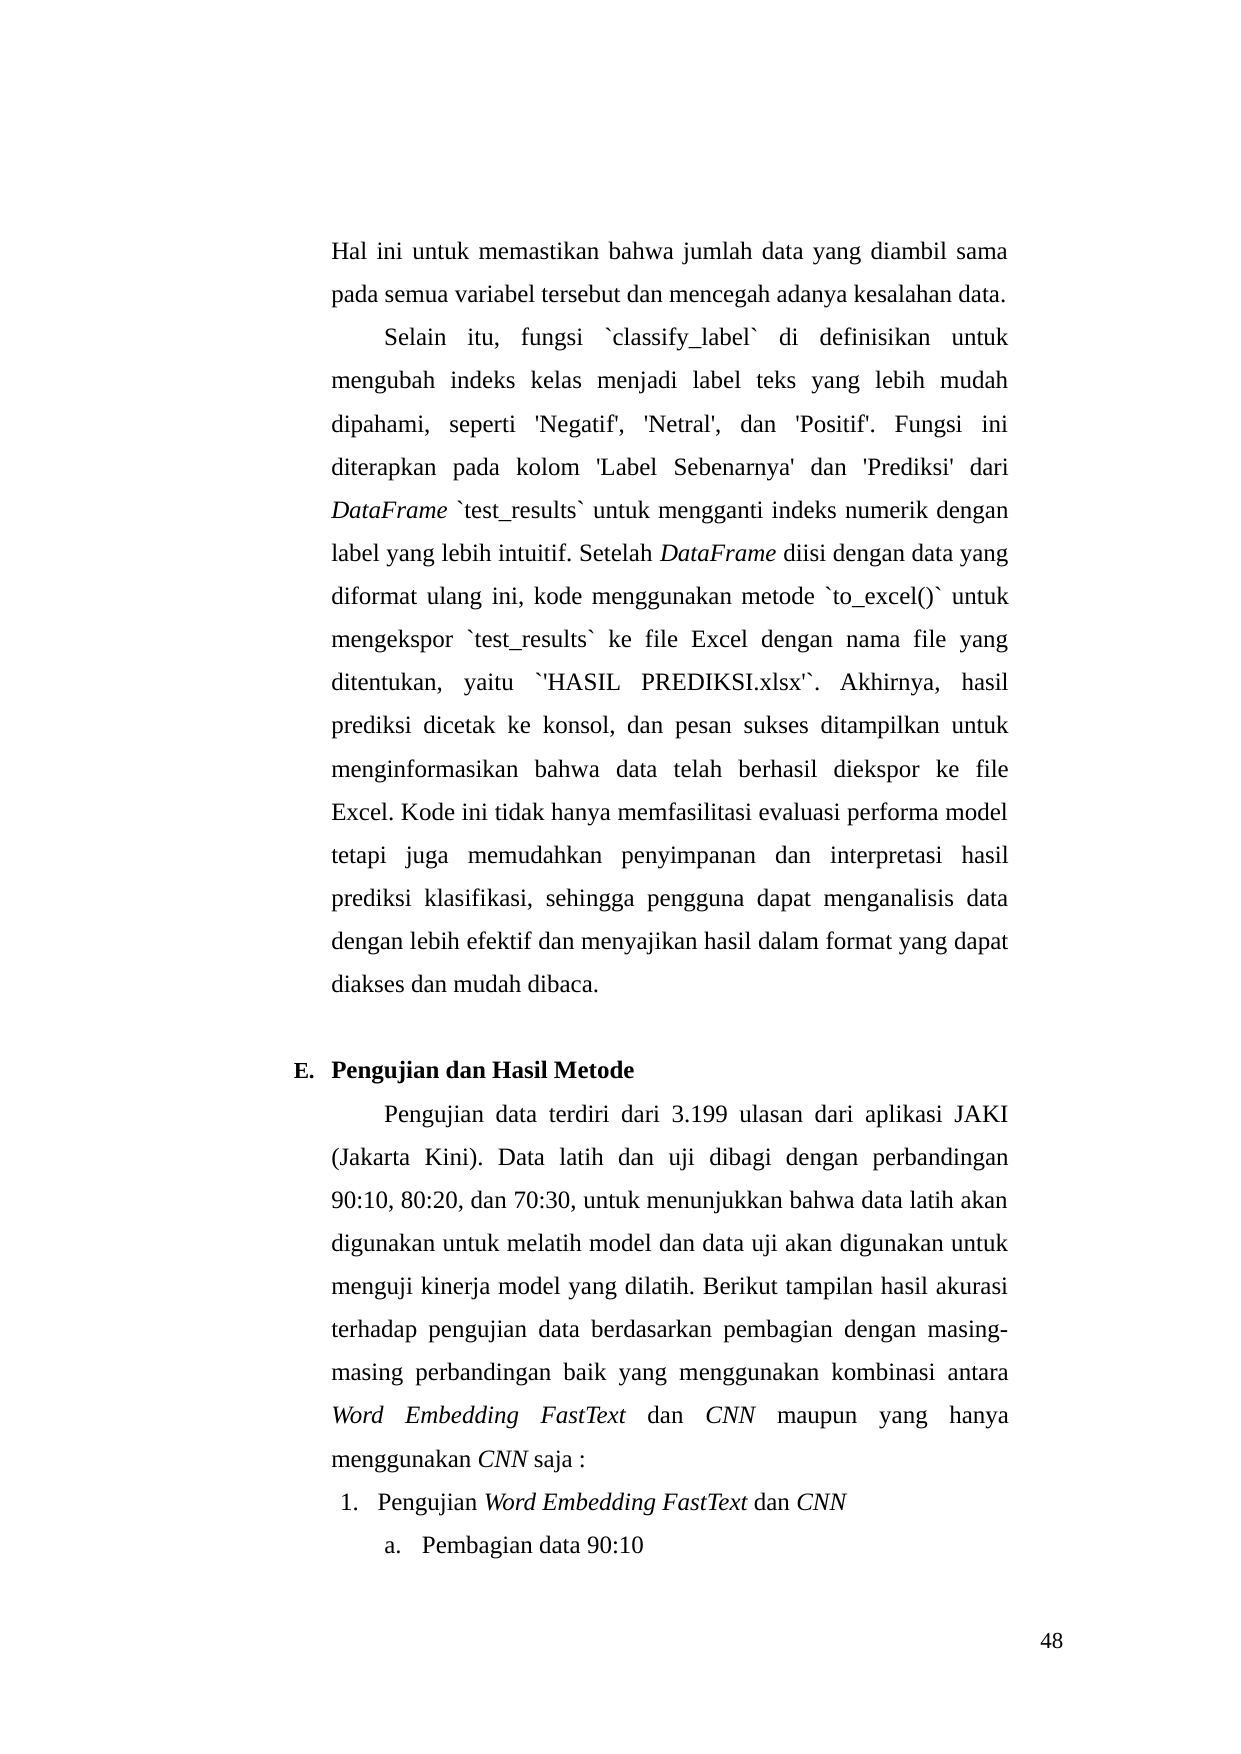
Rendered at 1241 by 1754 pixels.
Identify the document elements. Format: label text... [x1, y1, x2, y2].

list Pengujian data terdiri dari 3.199 ulasan dari aplikasi JAKI (Jakarta Kini). Data latih dan uji dibagi dengan perbandingan 90:10, 80:20, dan 70:30, untuk menunjukkan bahwa data latih akan digunakan untuk melatih model dan data uji akan digunakan untuk menguji kinerja model yang dilatih. Berikut tampilan hasil akurasi terhadap pengujian data berdasarkan pembagian dengan masing-masing perbandingan baik yang menggunakan kombinasi antara Word Embedding FastText dan CNN maupun yang hanya menggunakan CNN saja : [331, 1099, 1009, 1472]
list Pengujian Word Embedding FastText dan CNN [340, 1487, 1063, 1516]
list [331, 236, 1009, 308]
list Selain itu, fungsi `classify_label` di definisikan untuk mengubah indeks kelas menjadi label teks yang lebih mudah dipahami, seperti 'Negatif', 'Netral', dan 'Positif'. Fungsi ini diterapkan pada kolom 'Label Sebenarnya' dan 'Prediksi' dari DataFrame `test_results` untuk mengganti indeks numerik dengan label yang lebih intuitif. Setelah DataFrame diisi dengan data yang diformat ulang ini, kode menggunakan metode `to_excel()` untuk mengekspor `test_results` ke file Excel dengan nama file yang ditentukan, yaitu `'HASIL PREDIKSI.xlsx'`. Akhirnya, hasil prediksi dicetak ke konsol, dan pesan sukses ditampilkan untuk menginformasikan bahwa data telah berhasil diekspor ke file Excel. Kode ini tidak hanya memfasilitasi evaluasi performa model tetapi juga memudahkan penyimpanan dan interpretasi hasil prediksi klasifikasi, sehingga pengguna dapat menganalisis data dengan lebih efektif dan menyajikan hasil dalam format yang dapat diakses dan mudah dibaca. [331, 322, 1009, 998]
list Pembagian data 90:10 [384, 1530, 1063, 1559]
list Pengujian dan Hasil Metode [293, 1056, 1063, 1084]
